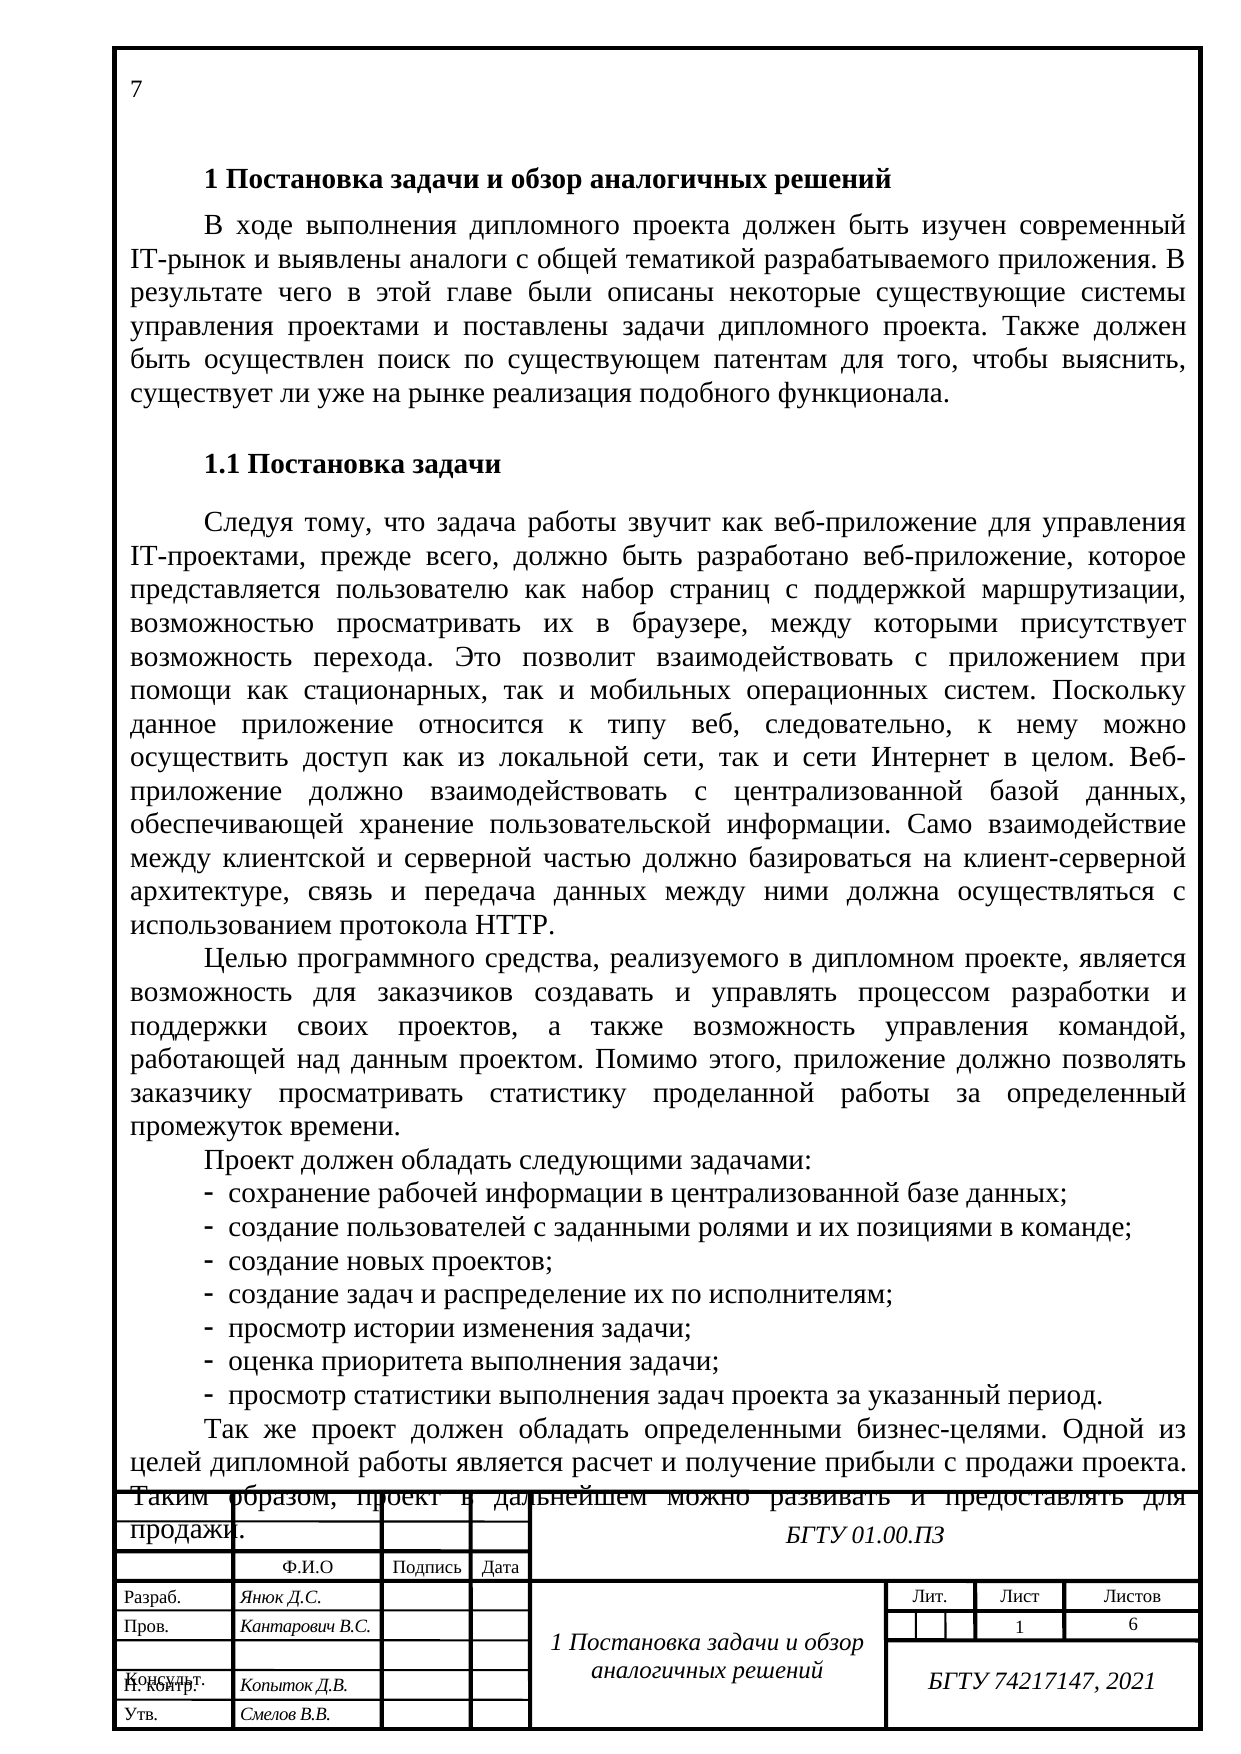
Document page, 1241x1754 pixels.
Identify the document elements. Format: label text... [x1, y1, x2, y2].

text В ходе выполнения дипломного проекта должен быть изучен современный IT-рынок и выявлены аналоги с общей тематикой разрабатываемого приложения. В результате чего в этой главе были описаны некоторые существующие системы управления прoектами и поставлены задачи дипломного проекта. Также должен быть осуществлен поиск по существующем патентам для того, чтобы выяснить, существует ли уже на рынке реализация подобного функционала. [130, 207, 1187, 408]
text Проект должен обладать следующими задачами: [130, 1142, 1187, 1175]
text Целью программного средства, реализуемого в дипломном проекте, является возможность для заказчиков создавать и управлять процессом разработки и поддержки своих проектов, а также возможность управления командой, работающей над данным проектом. Помимо этого, приложение должно позволять заказчику просматривать статистику проделанной работы за определенный промежуток времени. [130, 941, 1187, 1142]
text создание пользователей с заданными ролями и их позициями в команде; [130, 1209, 1187, 1243]
text просмотр истории изменения задачи; [130, 1310, 1187, 1343]
list Так же проект должен обладать определенными бизнес-целями. Одной из целей дипломной работы является расчет и получение прибыли с продажи проекта. Таким образом, проект в дальнейшем можно развивать и предоставлять для продажи. [130, 1411, 1187, 1545]
text cохранение рабочей информации в централизованной базе данных; [130, 1175, 1187, 1209]
text создание новых проектов; [130, 1243, 1187, 1276]
list Постановка задачи [130, 446, 1187, 479]
text создание задач и распределение их по исполнителям; [130, 1276, 1187, 1310]
text просмотр статистики выполнения задач проекта за указанный период. [130, 1377, 1187, 1411]
text Следуя тому, что задача работы звучит как веб-приложение для управления IT-проектами, прежде всего, должно быть разработано веб-приложение, которое представляется пользователю как набор страниц с поддержкой маршрутизации, возможностью просматривать их в браузере, между которыми присутствует возможность перехода. Это позволит взаимодействовать с приложением при помощи как стационарных, так и мобильных операционных систем. Поскольку данное приложение относится к типу веб, следовательно, к нему можно осуществить доступ как из локальной сети, так и сети Интернет в целом. Веб-приложение должно взаимодействовать с централизованной базой данных, обеспечивающей хранение пользовательской информации. Само взаимодействие между клиентской и серверной частью должно базироваться на клиент-серверной архитектуре, связь и передача данных между ними должна осуществляться с использованием протокола HTTP. [130, 504, 1187, 941]
text Постановка задачи и обзор аналогичных решений [130, 161, 1187, 195]
text оценка приоритета выполнения задачи; [130, 1343, 1187, 1377]
